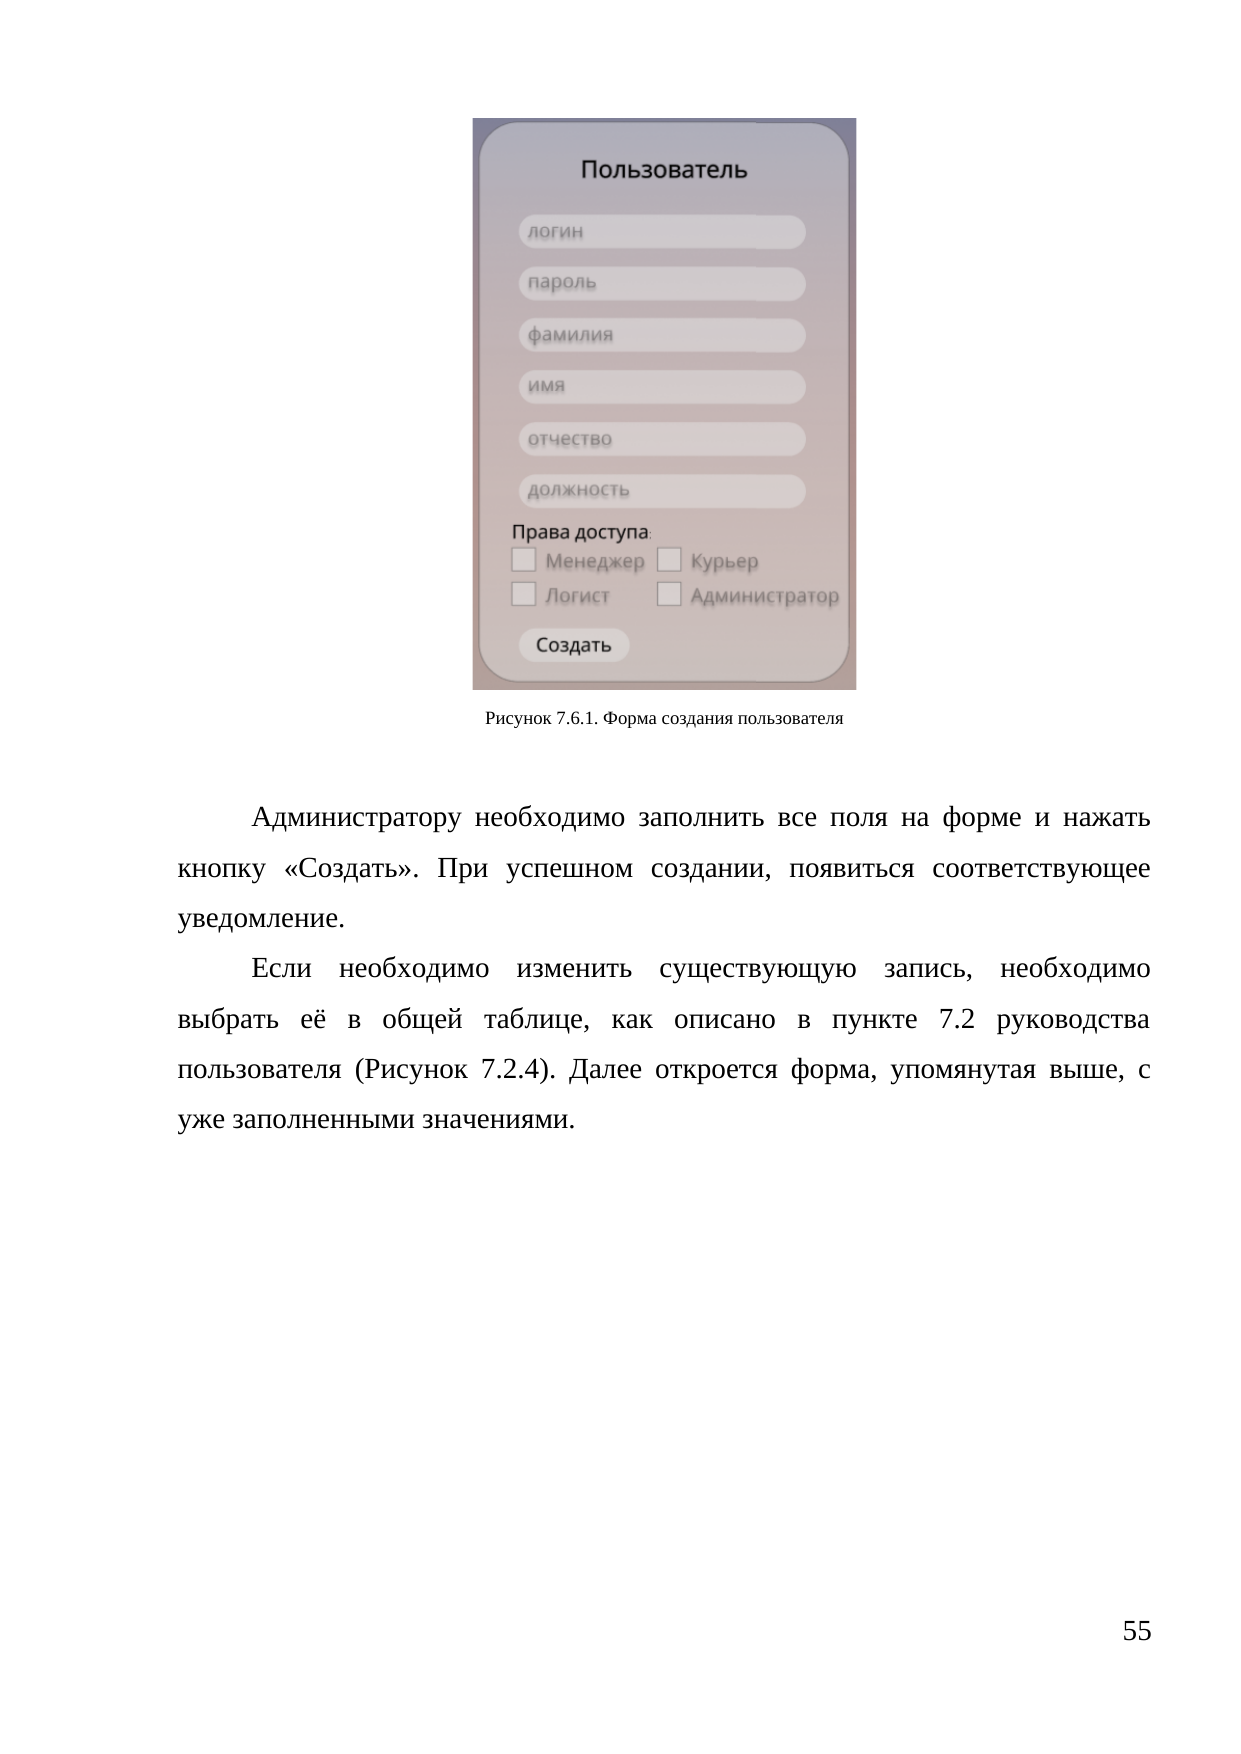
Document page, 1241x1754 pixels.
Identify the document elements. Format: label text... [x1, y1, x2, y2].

text Администратору необходимо заполнить все поля на форме и нажать кнопку «Создать». При успешном создании, появиться соответствующее уведомление. [177, 799, 1152, 934]
picture [472, 118, 857, 690]
text Рисунок 7.6.1. Форма создания пользователя [177, 707, 1152, 728]
text Если необходимо изменить существующую запись, необходимо выбрать её в общей таблице, как описано в пункте 7.2 руководства пользователя (Рисунок 7.2.4). Далее откроется форма, упомянутая выше, с уже заполненными значениями. [177, 950, 1152, 1135]
